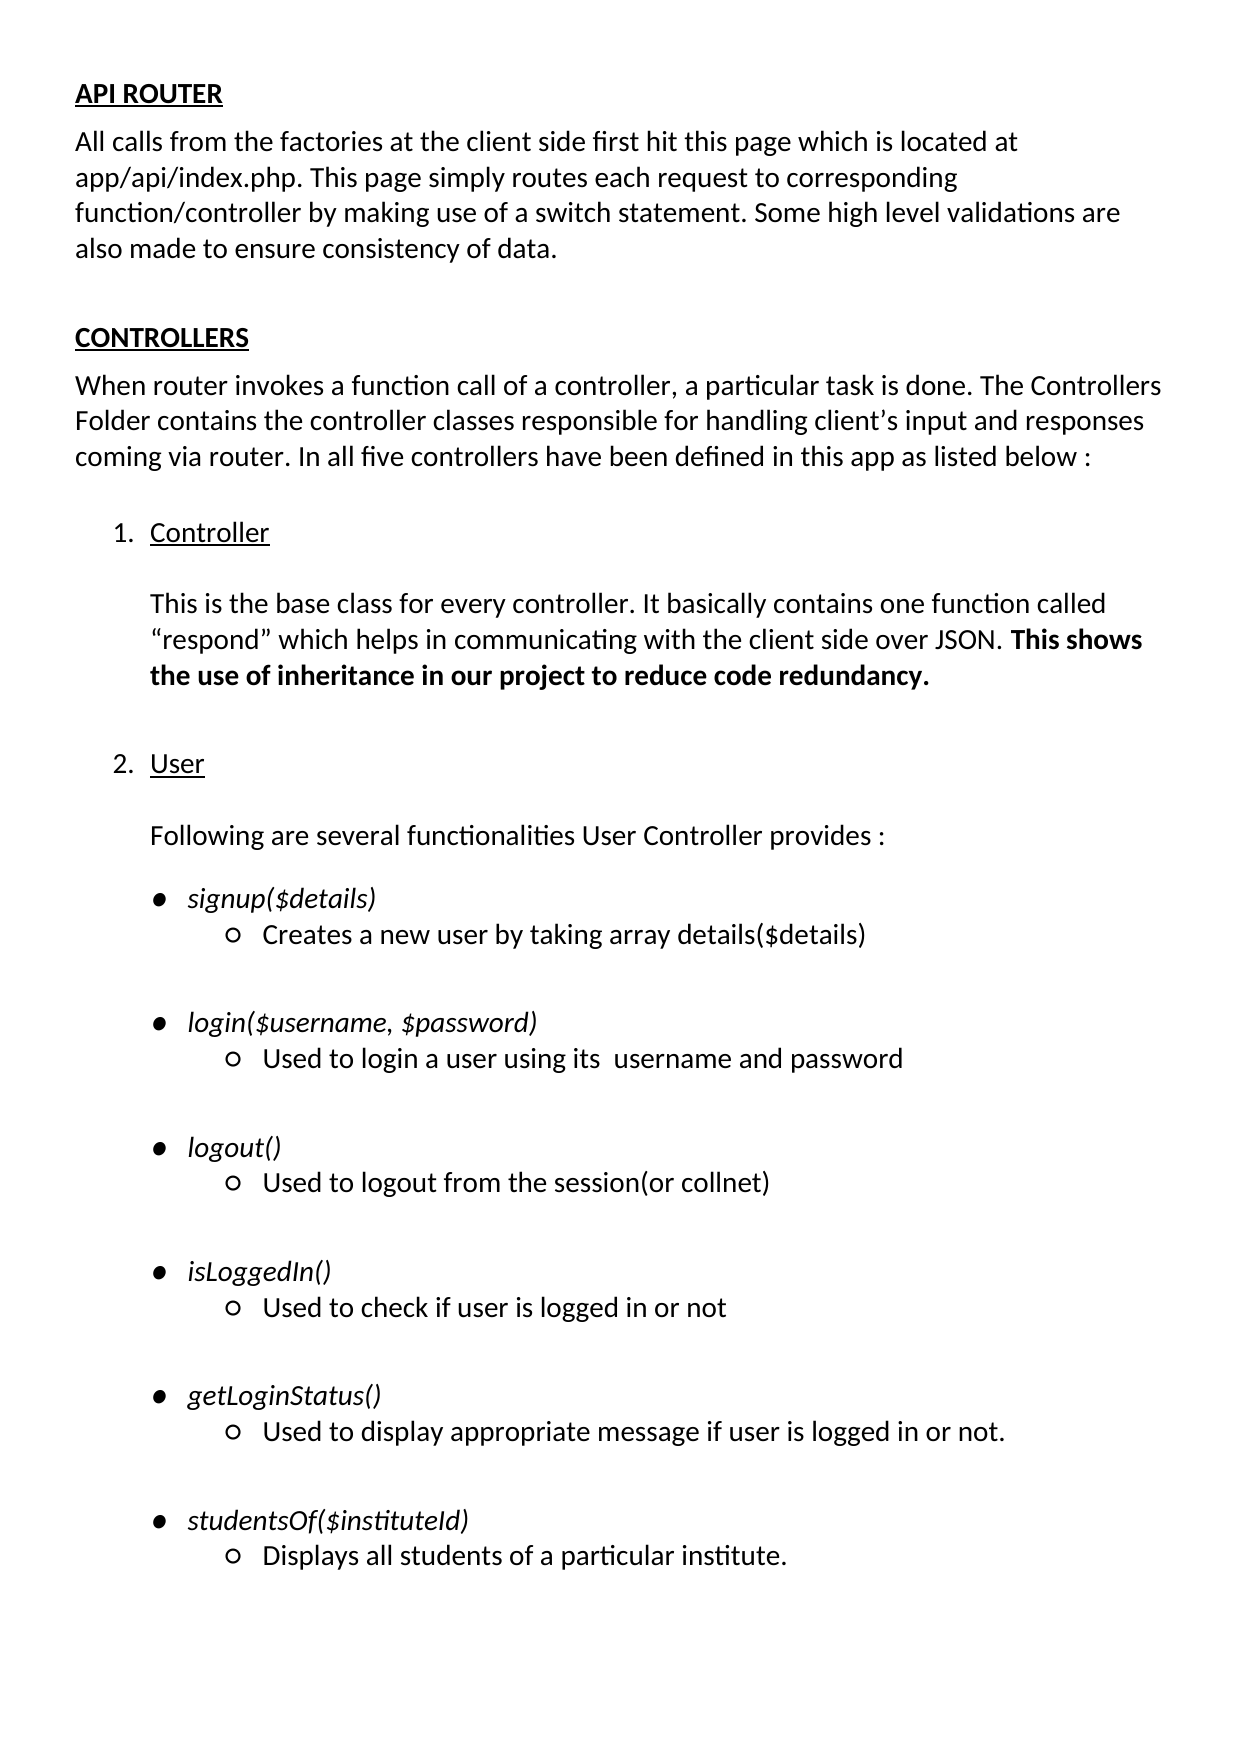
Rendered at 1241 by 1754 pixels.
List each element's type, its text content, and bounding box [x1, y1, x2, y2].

list isLoggedIn() [150, 1253, 1165, 1289]
list Controller This is the base class for every controller. It basically contains one function called “respond” which helps in communicating with the client side over JSON. This shows the use of inheritance in our project to reduce code redundancy. [112, 514, 1165, 692]
list Used to logout from the session(or collnet) [225, 1164, 1165, 1200]
list User [112, 745, 1165, 781]
list Used to display appropriate message if user is logged in or not. [225, 1413, 1165, 1448]
list Used to check if user is logged in or not [225, 1289, 1165, 1324]
text API ROUTER [75, 75, 1165, 111]
list Displays all students of a particular institute. [225, 1537, 1165, 1573]
text CONTROLLERS [75, 319, 1165, 354]
list login($username, $password) [150, 1004, 1165, 1040]
list logout() [150, 1129, 1165, 1164]
text All calls from the factories at the client side first hit this page which is located at app/api/index.php. This page simply routes each request to corresponding function/controller by making use of a switch statement. Some high level validations are also made to ensure consistency of data. [75, 123, 1165, 266]
list Creates a new user by taking array details($details) [225, 916, 1165, 951]
list signup($details) [150, 880, 1165, 916]
list studentsOf($instituteId) [150, 1502, 1165, 1537]
list getLoginStatus() [150, 1377, 1165, 1413]
text Following are several functionalities User Controller provides : [75, 817, 1165, 880]
list Used to login a user using its username and password [225, 1040, 1165, 1076]
text When router invokes a function call of a controller, a particular task is done. The Controllers Folder contains the controller classes responsible for handling client’s input and responses coming via router. In all five controllers have been defined in this app as listed below : [75, 367, 1165, 502]
